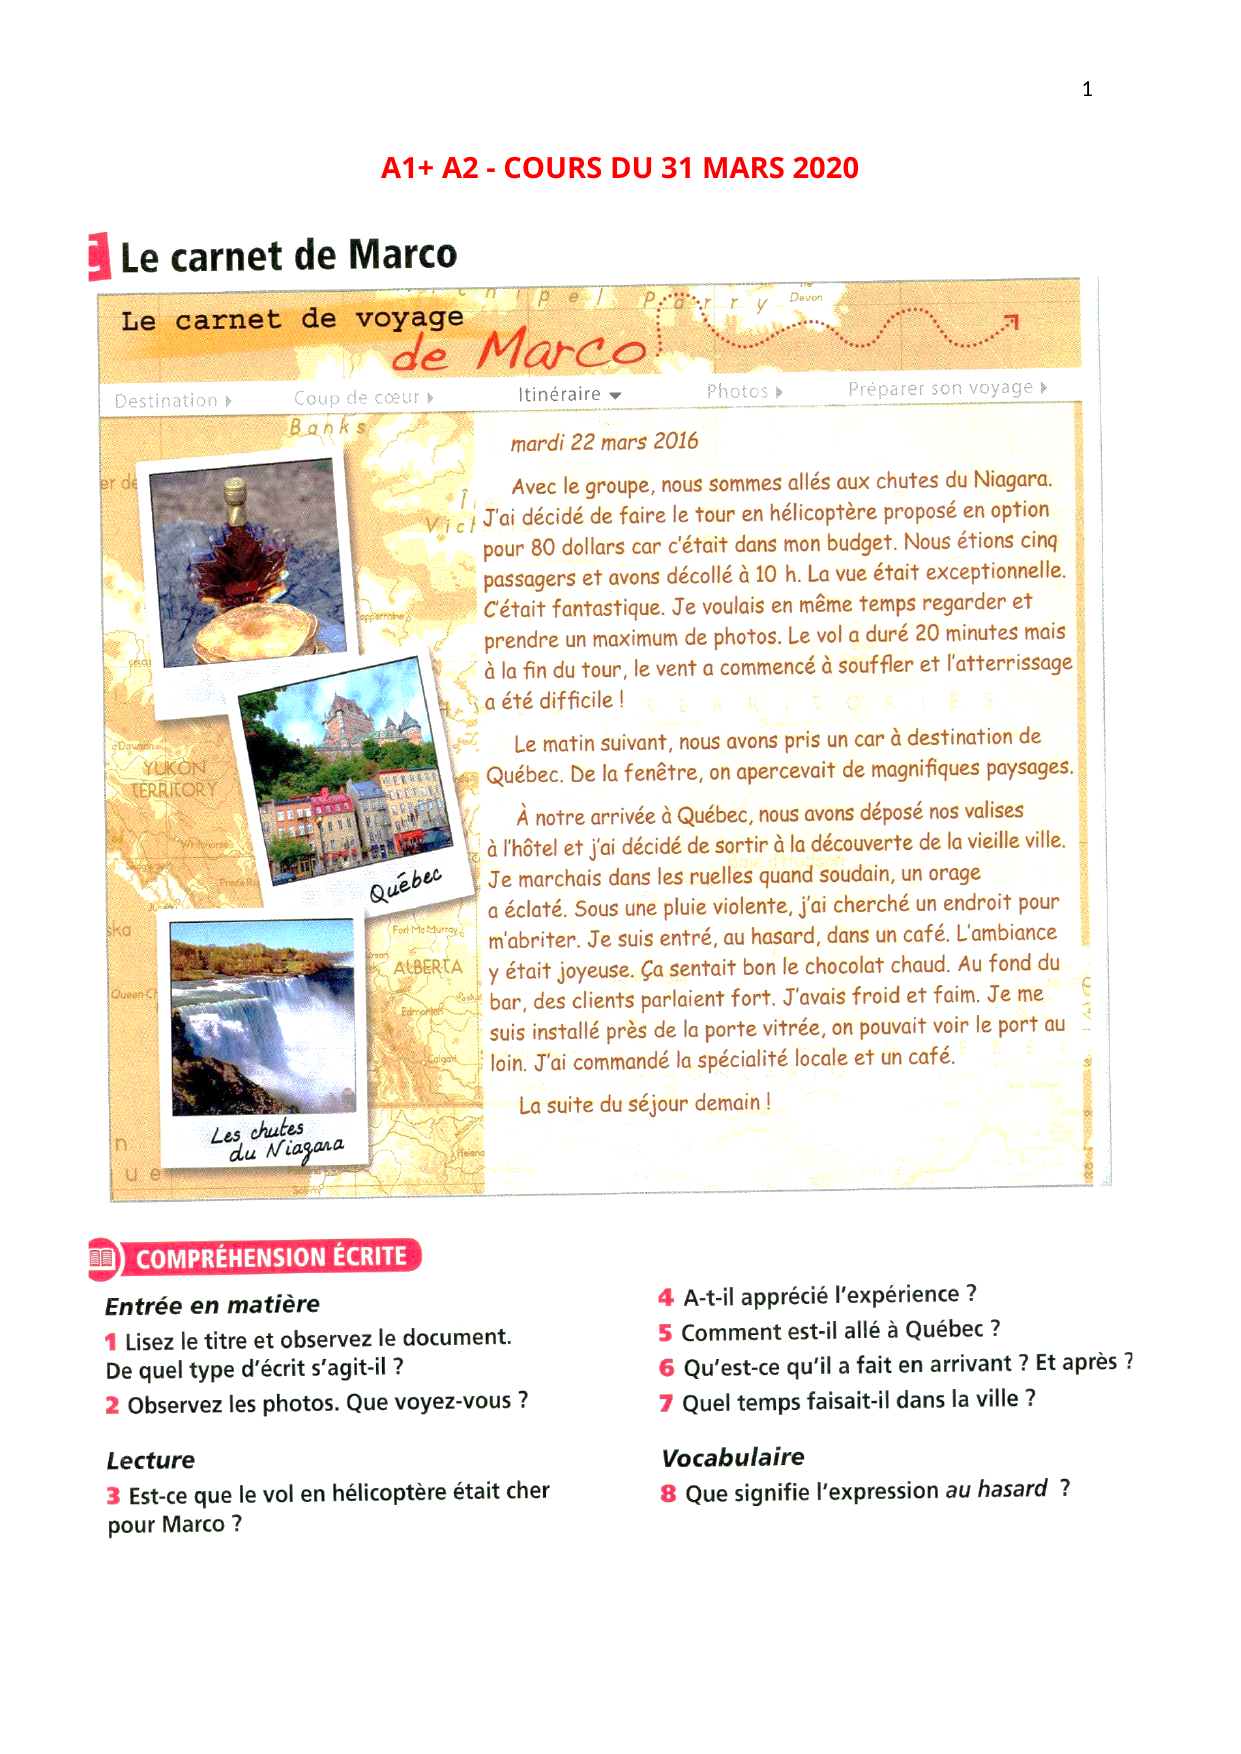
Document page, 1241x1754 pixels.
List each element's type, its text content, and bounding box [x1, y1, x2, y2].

picture [88, 207, 1133, 1567]
text A1+ A2 - COURS DU 31 MARS 2020 [148, 148, 1093, 187]
